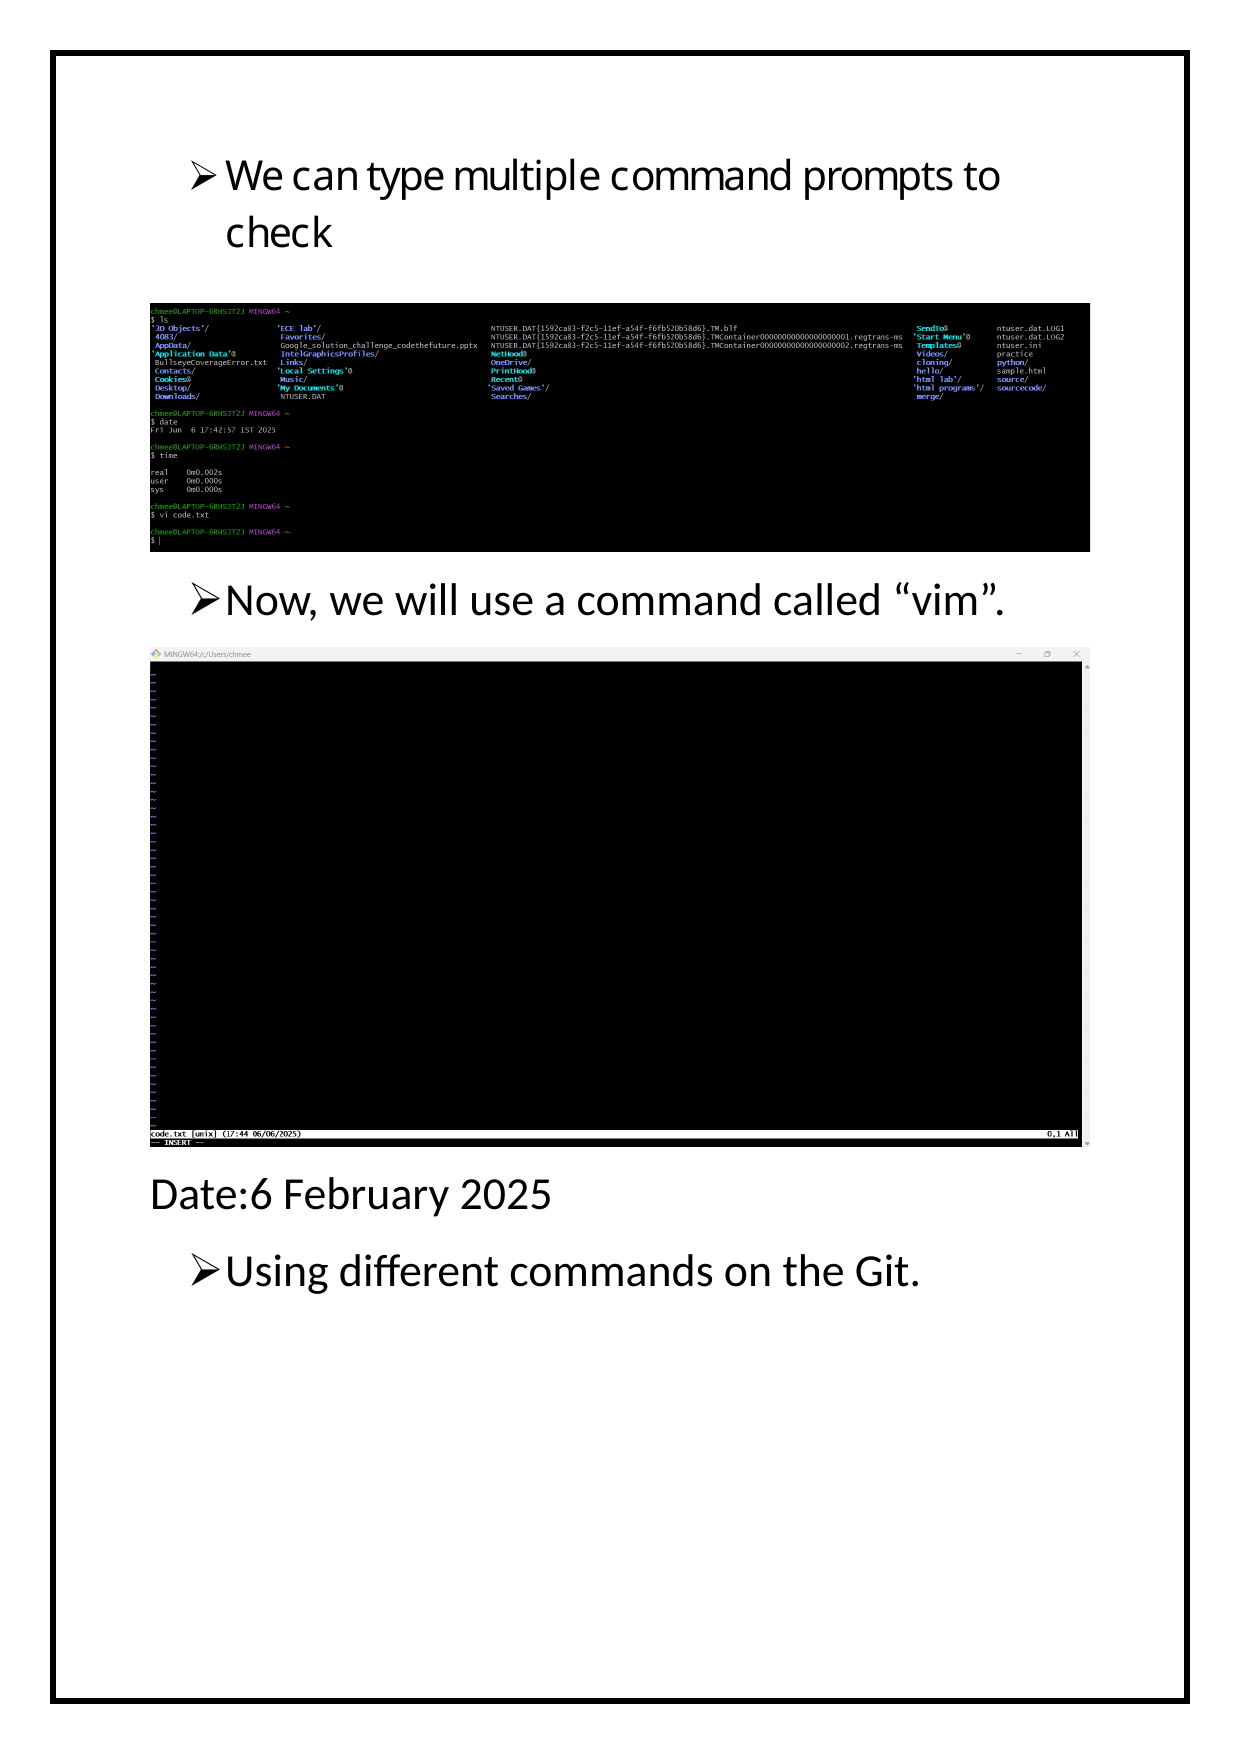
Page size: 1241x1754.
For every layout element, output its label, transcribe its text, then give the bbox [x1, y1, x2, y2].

list Now, we will use a command called “vim”. [187, 571, 1090, 627]
picture [150, 647, 1091, 1147]
list Using different commands on the Git. [187, 1242, 1090, 1298]
text Date:6 February 2025 [150, 1165, 1090, 1221]
picture [150, 303, 1091, 552]
